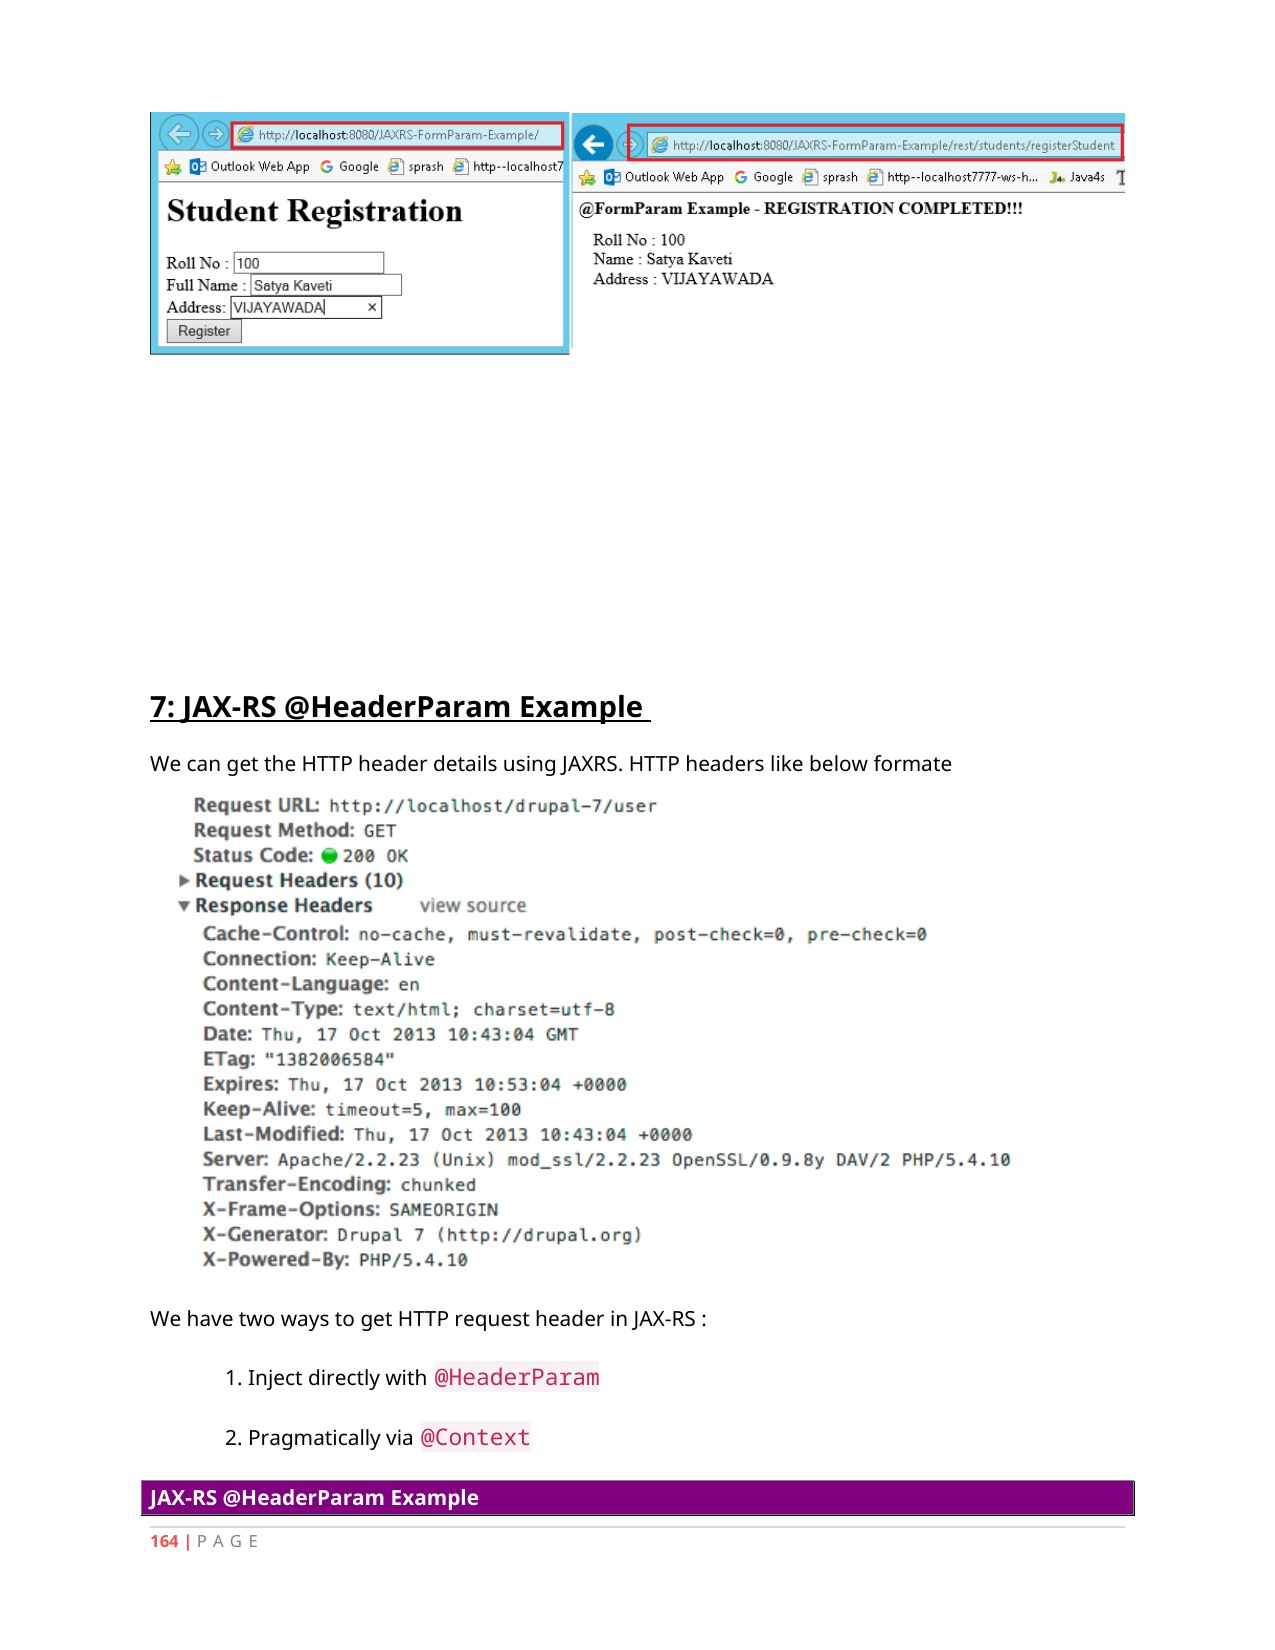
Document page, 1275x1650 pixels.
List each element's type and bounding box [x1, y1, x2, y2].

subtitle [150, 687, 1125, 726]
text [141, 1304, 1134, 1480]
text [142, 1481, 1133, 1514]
picture [150, 112, 1125, 361]
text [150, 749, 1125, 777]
